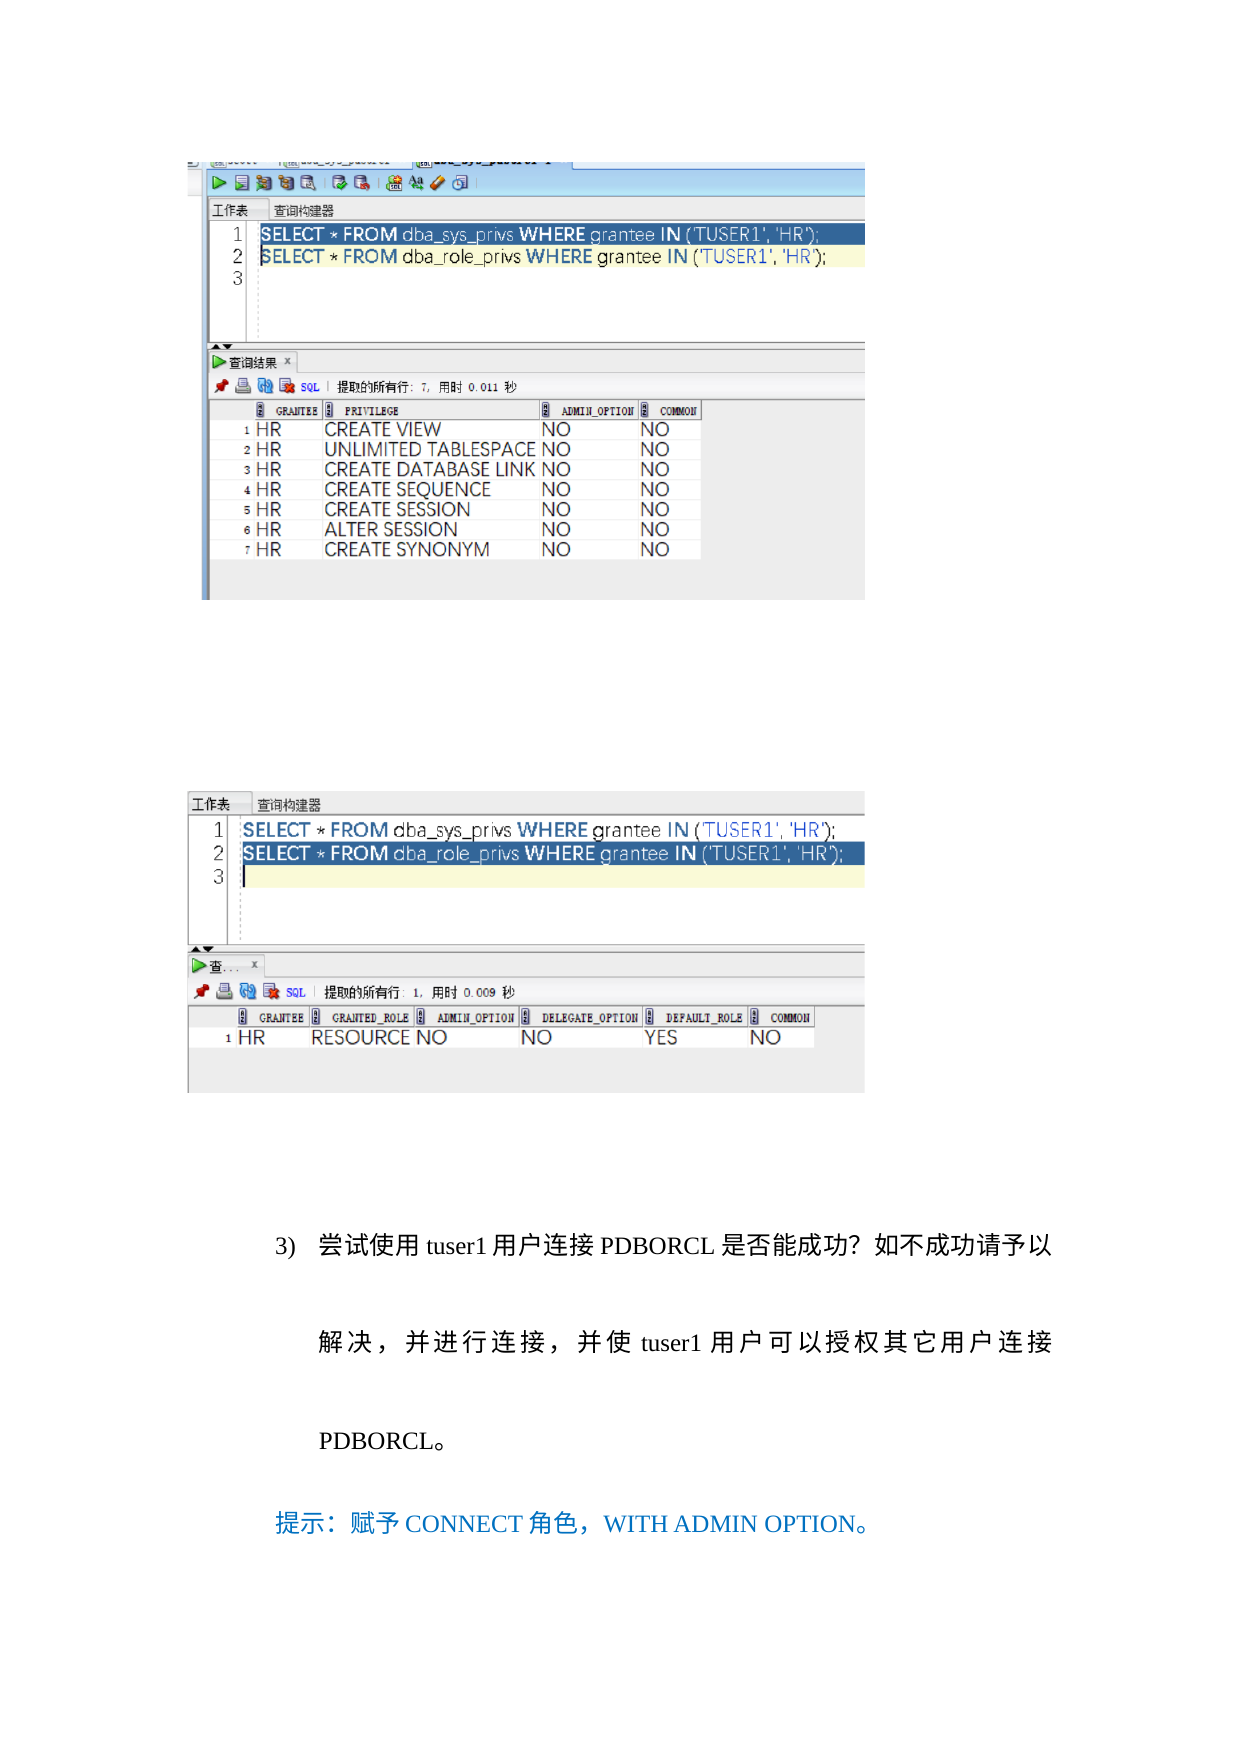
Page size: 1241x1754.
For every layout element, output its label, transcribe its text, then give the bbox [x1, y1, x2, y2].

list 尝试使用tuser1用户连接PDBORCL是否能成功？如不成功请予以解决，并进行连接，并使tuser1用户可以授权其它用户连接PDBORCL。 [275, 1211, 1053, 1471]
picture [187, 791, 865, 1093]
picture [187, 162, 865, 600]
text 提示：赋予CONNECT角色，WITH ADMIN OPTION。 [275, 1489, 1053, 1554]
